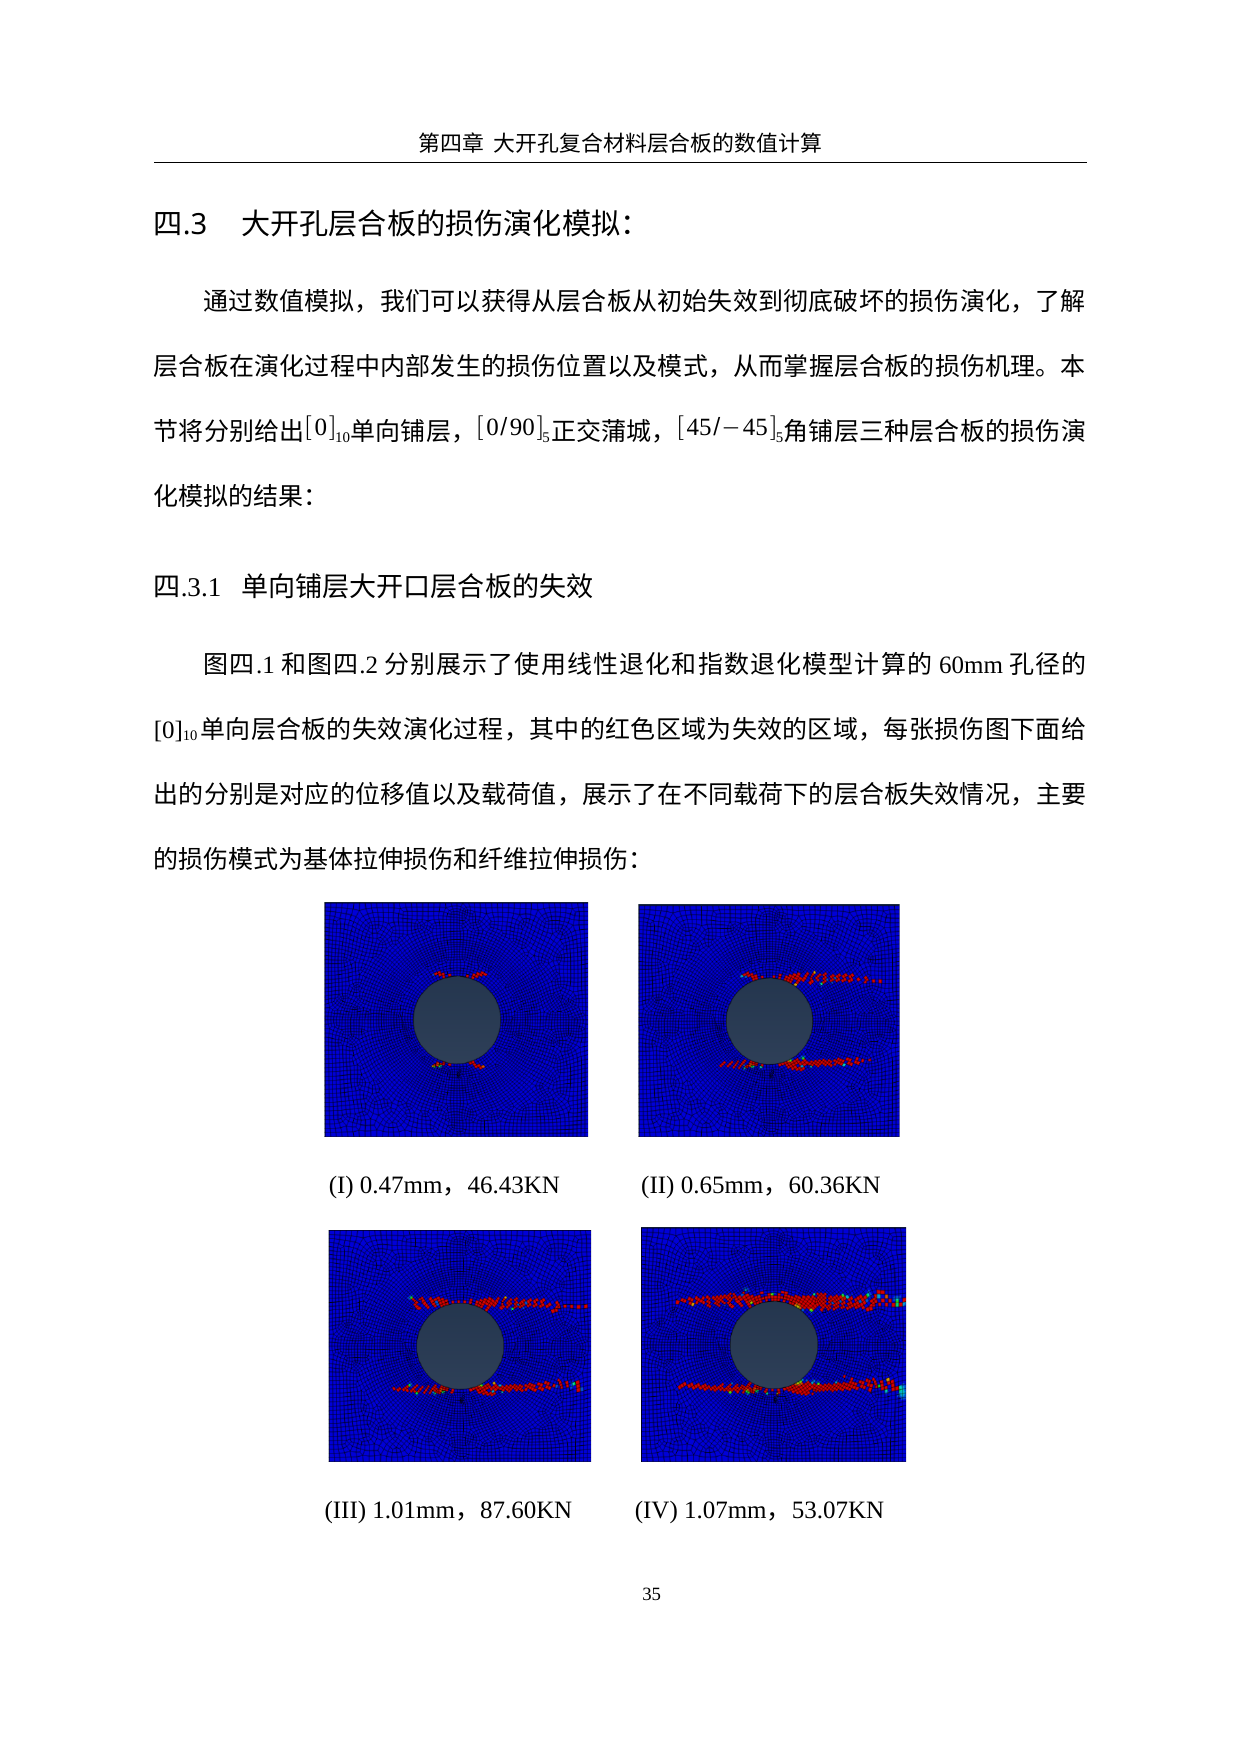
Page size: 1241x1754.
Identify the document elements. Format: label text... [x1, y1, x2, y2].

text (III) 1.01mm，87.60KN (IV) 1.07mm，53.07KN [153, 1475, 1087, 1540]
subtitle 大开孔层合板的损伤演化模拟： [153, 190, 1087, 255]
picture [638, 904, 900, 1137]
text (I) 0.47mm，46.43KN (II) 0.65mm，60.36KN [153, 1150, 1087, 1215]
picture [328, 1230, 592, 1462]
picture [641, 1227, 907, 1462]
picture [324, 902, 589, 1137]
text 通过数值模拟，我们可以获得从层合板从初始失效到彻底破坏的损伤演化，了解层合板在演化过程中内部发生的损伤位置以及模式，从而掌握层合板的损伤机理。本节将分别给出单向铺层，正交蒲城，角铺层三种层合板的损伤演化模拟的结果： [153, 267, 1087, 527]
text 图4.2和图4.3分别展示了使用线性退化和指数退化模型计算的60mm孔径的[0]10单向层合板的失效演化过程，其中的红色区域为失效的区域，每张损伤图下面给出的分别是对应的位移值以及载荷值，展示了在不同载荷下的层合板失效情况，主要的损伤模式为基体拉伸损伤和纤维拉伸损伤： [153, 630, 1087, 890]
subtitle 单向铺层大开口层合板的失效 [153, 552, 1087, 617]
